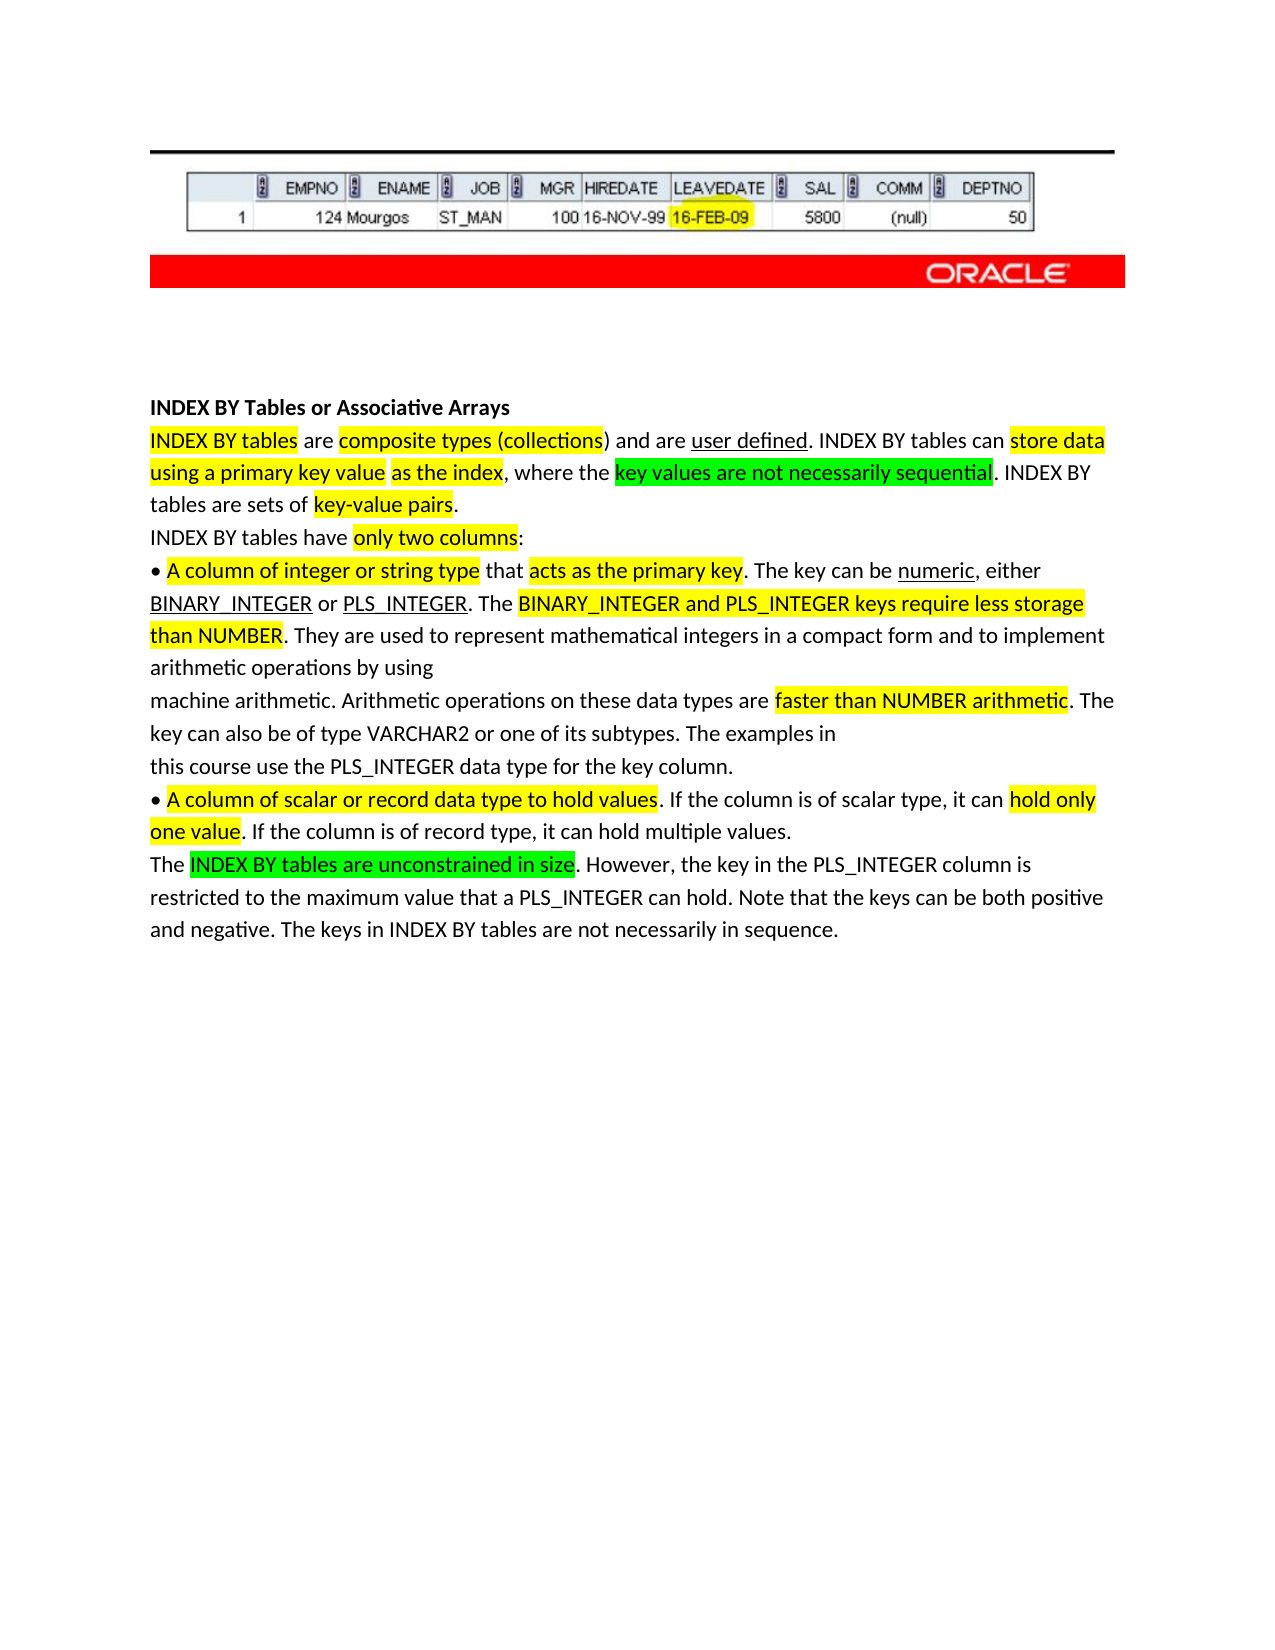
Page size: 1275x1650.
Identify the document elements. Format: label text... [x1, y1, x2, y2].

text this course use the PLS_INTEGER data type for the key column. [150, 752, 1125, 780]
text machine arithmetic. Arithmetic operations on these data types are faster than NUMBER arithmetic. The key can also be of type VARCHAR2 or one of its subtypes. The examples in [150, 686, 1125, 747]
text INDEX BY tables are composite types (collections) and are user defined. INDEX BY tables can store data using a primary key value as the index, where the key values are not necessarily sequential. INDEX BY tables are sets of key-value pairs. [150, 426, 1125, 518]
picture [150, 150, 1125, 288]
text • A column of integer or string type that acts as the primary key. The key can be numeric, either BINARY_INTEGER or PLS_INTEGER. The BINARY_INTEGER and PLS_INTEGER keys require less storage than NUMBER. They are used to represent mathematical integers in a compact form and to implement arithmetic operations by using [150, 557, 1125, 681]
text INDEX BY tables have only two columns: [150, 523, 1125, 551]
text • A column of scalar or record data type to hold values. If the column is of scalar type, it can hold only one value. If the column is of record type, it can hold multiple values. [150, 785, 1125, 845]
text INDEX BY Tables or Associative Arrays [150, 393, 1125, 421]
text The INDEX BY tables are unconstrained in size. However, the key in the PLS_INTEGER column is restricted to the maximum value that a PLS_INTEGER can hold. Note that the keys can be both positive and negative. The keys in INDEX BY tables are not necessarily in sequence. [150, 851, 1125, 943]
